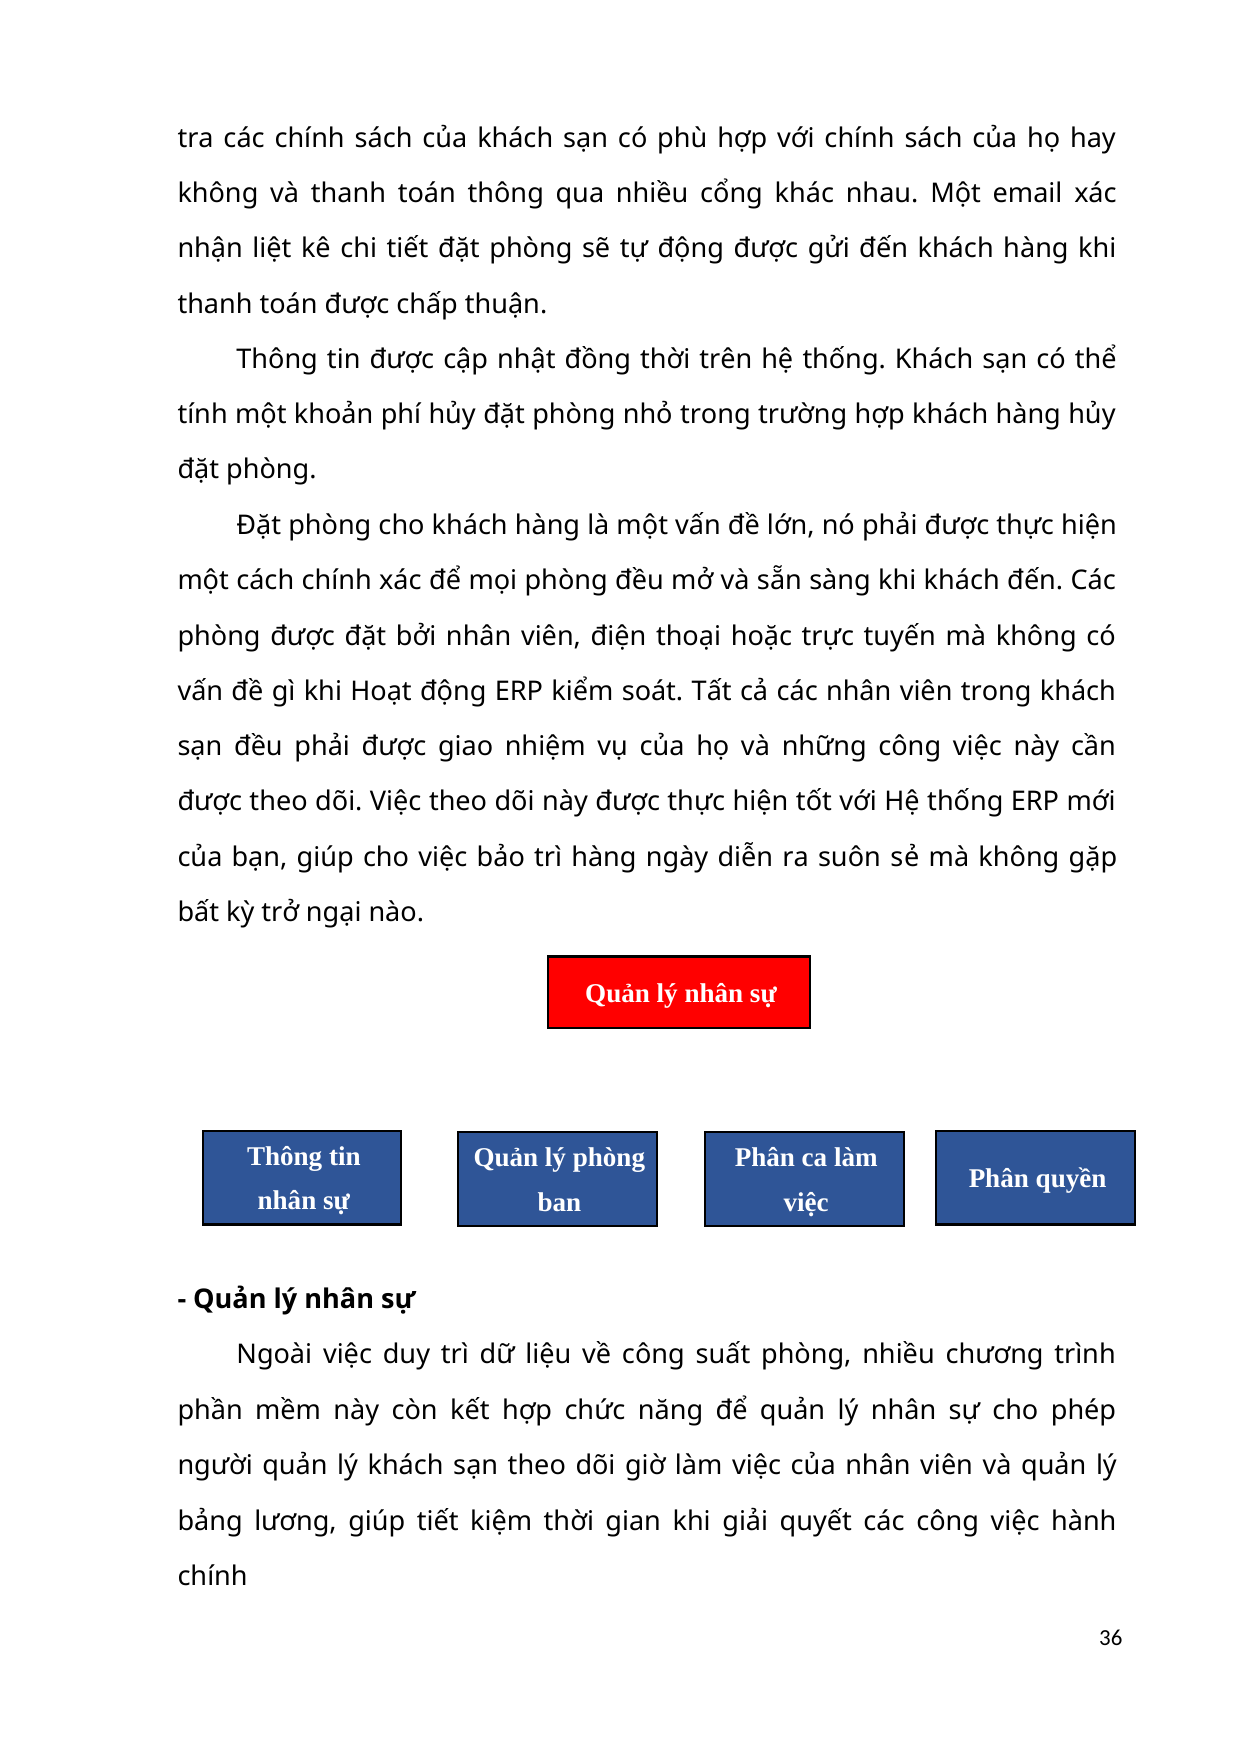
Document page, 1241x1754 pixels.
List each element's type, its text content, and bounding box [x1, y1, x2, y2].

list Thông tin được cập nhật đồng thời trên hệ thống. Khách sạn có thể tính một khoản phí hủy đặt phòng nhỏ trong trường hợp khách hàng hủy đặt phòng. [177, 339, 1118, 487]
text Đặt phòng cho khách hàng là một vấn đề lớn, nó phải được thực hiện một cách chính xác để mọi phòng đều mở và sẵn sàng khi khách đến. Các phòng được đặt bởi nhân viên, điện thoại hoặc trực tuyến mà không có vấn đề gì khi Hoạt động ERP kiểm soát. Tất cả các nhân viên trong khách sạn đều phải được giao nhiệm vụ của họ và những công việc này cần được theo dõi. Việc theo dõi này được thực hiện tốt với Hệ thống ERP mới của bạn, giúp cho việc bảo trì hàng ngày diễn ra suôn sẻ mà không gặp bất kỳ trở ngại nào. [177, 505, 1118, 929]
list - Quản lý nhân sự [177, 1280, 1118, 1317]
list Ngoài việc duy trì dữ liệu về công suất phòng, nhiều chương trình phần mềm này còn kết hợp chức năng để quản lý nhân sự cho phép người quản lý khách sạn theo dõi giờ làm việc của nhân viên và quản lý bảng lương, giúp tiết kiệm thời gian khi giải quyết các công việc hành chính [177, 1335, 1118, 1593]
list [177, 118, 1118, 321]
